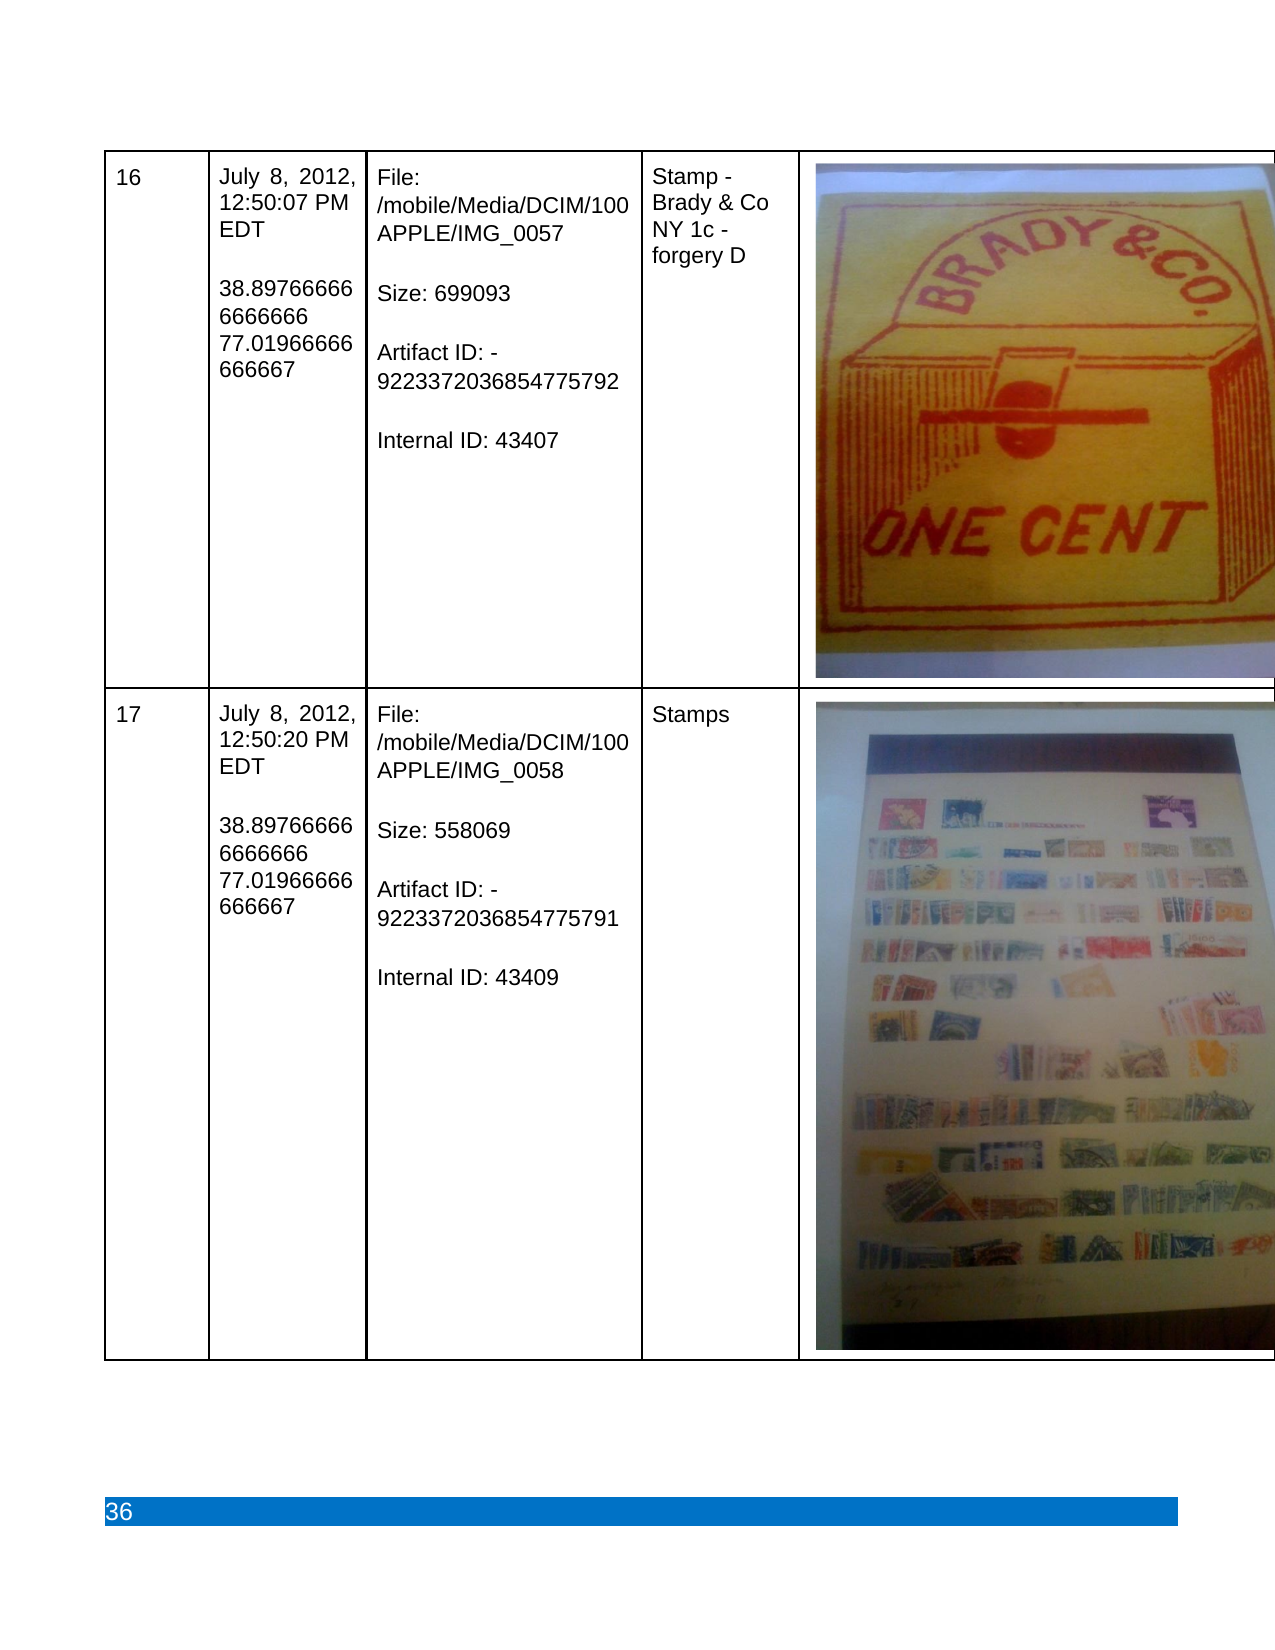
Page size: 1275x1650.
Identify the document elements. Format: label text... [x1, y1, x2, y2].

table_cell File: /mobile/Media/DCIM/100 APPLE/IMG_0058 Size: 558069 Artifact ID: - 9223372036854775791 Internal ID: 43409 [368, 689, 641, 1359]
picture [816, 164, 1275, 678]
table_header 16 [106, 152, 208, 687]
table_cell Stamps [643, 689, 798, 1359]
table_header July 8, 2012, 12:50:07 PM EDT 38.89766666 6666666 77.01966666 666667 [210, 152, 365, 687]
table_header File: /mobile/Media/DCIM/100 APPLE/IMG_0057 Size: 699093 Artifact ID: - 9223372036854775792 Internal ID: 43407 [368, 152, 641, 687]
picture [816, 702, 1275, 1350]
table_cell [800, 689, 1274, 1359]
table_header [800, 152, 1274, 687]
table_cell 17 [106, 689, 208, 1359]
table_cell July 8, 2012, 12:50:20 PM EDT 38.89766666 6666666 77.01966666 666667 [210, 689, 365, 1359]
table_header Stamp - Brady & Co NY 1c - forgery D [643, 152, 798, 687]
